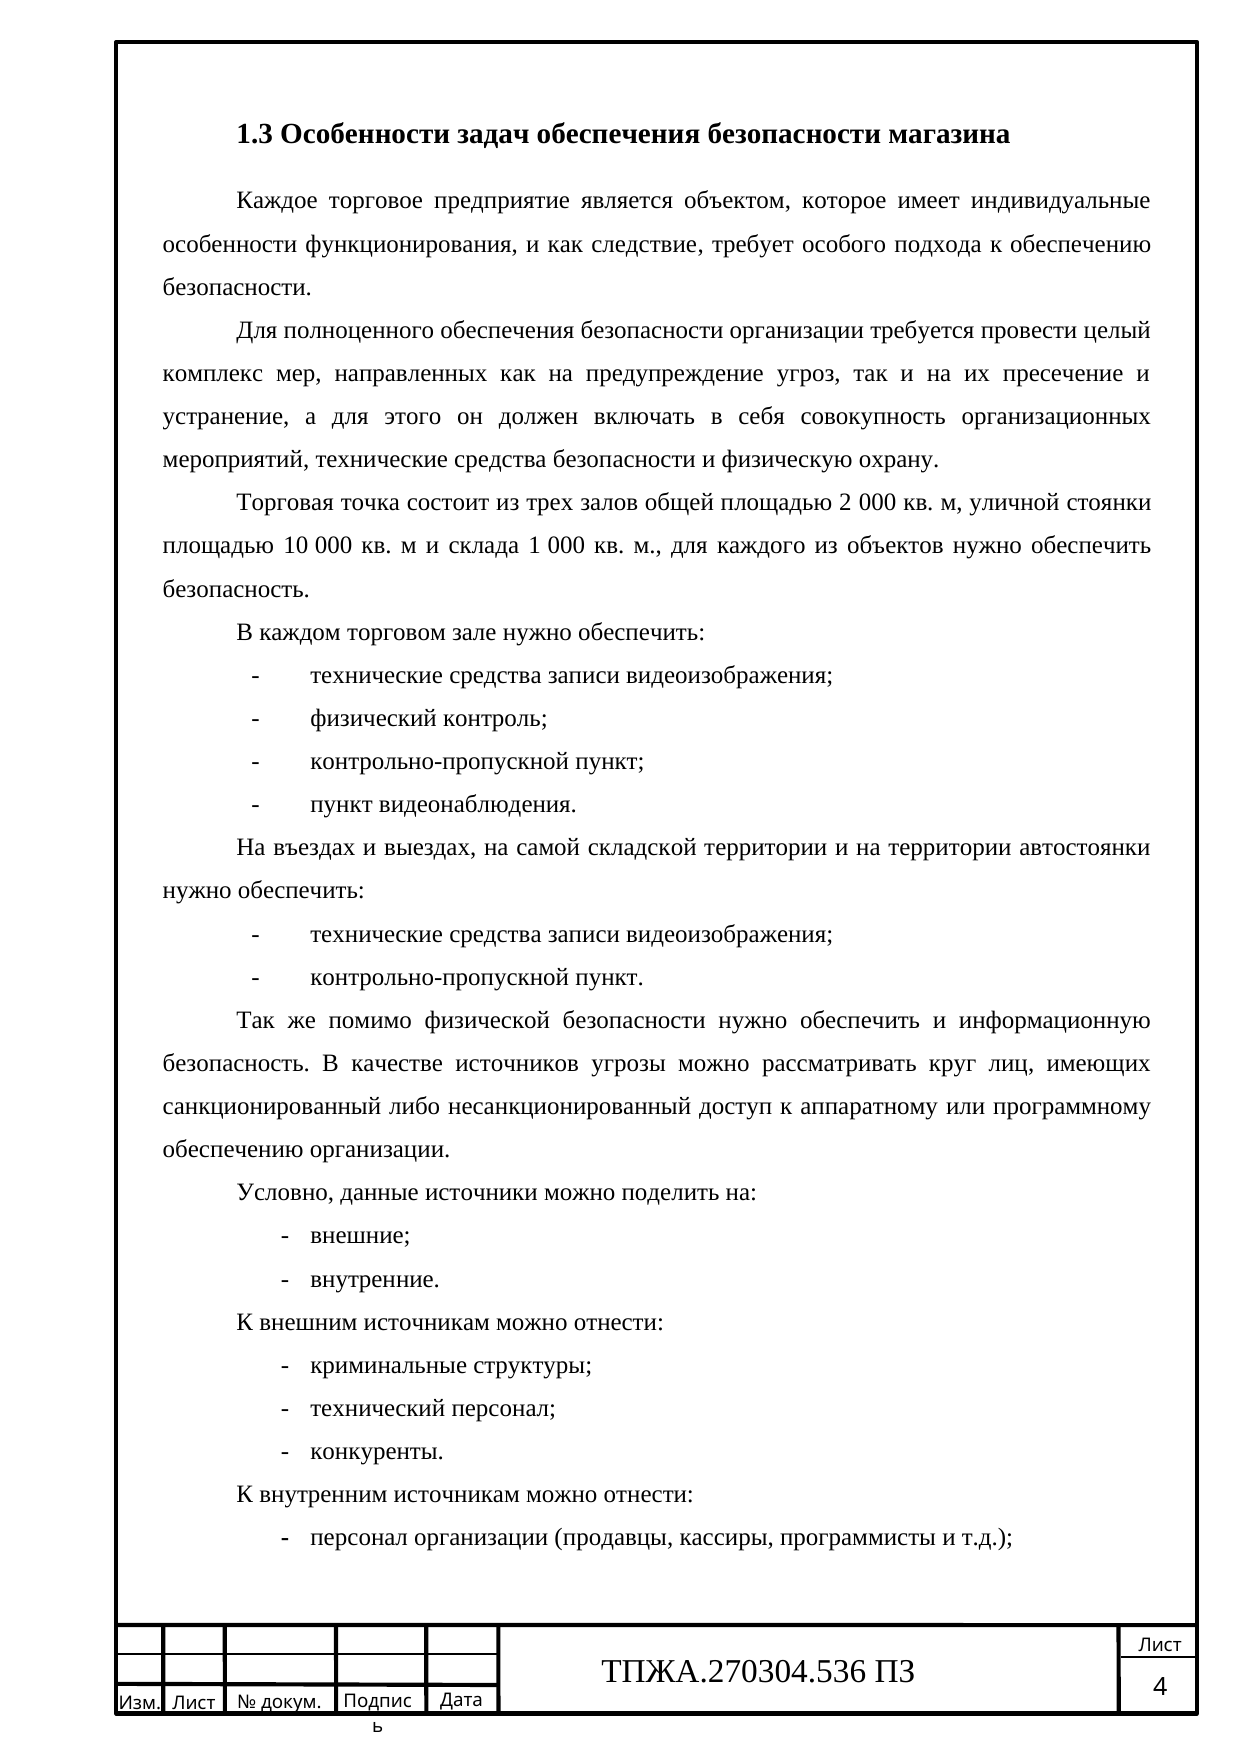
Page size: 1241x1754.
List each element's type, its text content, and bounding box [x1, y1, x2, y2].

text К внутренним источникам можно отнести: [162, 1479, 1152, 1508]
list технические средства записи видеоизображения; [177, 919, 1152, 947]
list контрольно-пропускной пункт. [177, 962, 1152, 991]
text В каждом торговом зале нужно обеспечить: [162, 617, 1152, 646]
text Торговая точка состоит из трех залов общей площадью 2 000 кв. м, уличной стоянки площадью 10 000 кв. м и склада 1 000 кв. м., для каждого из объектов нужно обеспечить безопасность. [162, 487, 1152, 602]
list технические средства записи видеоизображения; [177, 660, 1152, 689]
list персонал организации (продавцы, кассиры, программисты и т.д.); [207, 1522, 1152, 1551]
text Условно, данные источники можно поделить на: [162, 1177, 1152, 1206]
text К внешним источникам можно отнести: [162, 1307, 1152, 1336]
list конкуренты. [207, 1436, 1152, 1465]
list пункт видеонаблюдения. [177, 789, 1152, 818]
list внутренние. [207, 1264, 1152, 1292]
list физический контроль; [177, 703, 1152, 732]
list технический персонал; [207, 1393, 1152, 1422]
text Для полноценного обеспечения безопасности организации требуется провести целый комплекс мер, направленных как на предупреждение угроз, так и на их пресечение и устранение, а для этого он должен включать в себя совокупность организационных мероприятий, технические средства безопасности и физическую охрану. [162, 315, 1152, 473]
text Каждое торговое предприятие является объектом, которое имеет индивидуальные особенности функционирования, и как следствие, требует особого подхода к обеспечению безопасности. [162, 186, 1152, 301]
text Так же помимо физической безопасности нужно обеспечить и информационную безопасность. В качестве источников угрозы можно рассматривать круг лиц, имеющих санкционированный либо несанкционированный доступ к аппаратному или программному обеспечению организации. [162, 1005, 1152, 1163]
list контрольно-пропускной пункт; [177, 746, 1152, 775]
text На въездах и выездах, на самой складской территории и на территории автостоянки нужно обеспечить: [162, 832, 1152, 904]
subtitle 1.3 Особенности задач обеспечения безопасности магазина [162, 117, 1152, 150]
list криминальные структуры; [207, 1350, 1152, 1379]
list внешние; [207, 1221, 1152, 1249]
